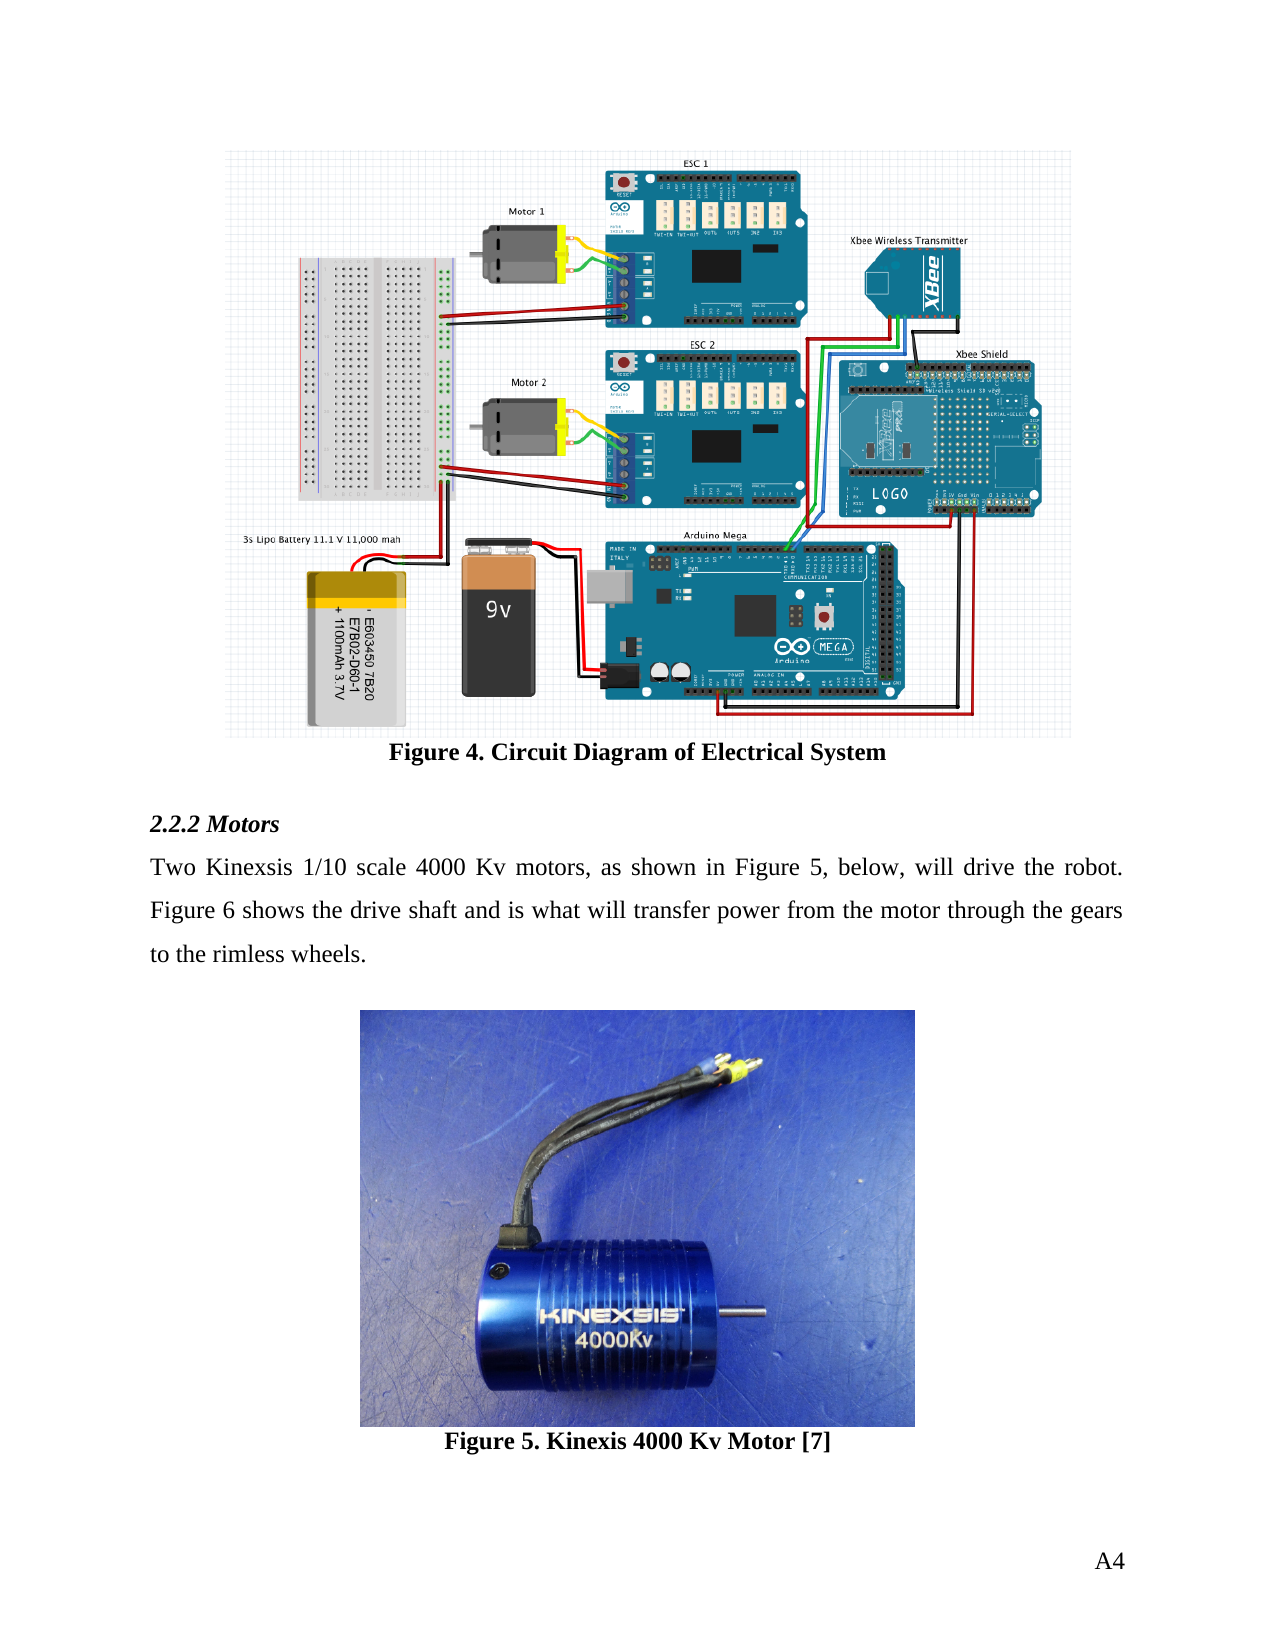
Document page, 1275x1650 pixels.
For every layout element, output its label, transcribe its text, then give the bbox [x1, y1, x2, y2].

subtitle 2.2.2 Motors [150, 809, 1125, 838]
subtitle Figure 5. Kinexis 4000 Kv Motor [7] [150, 1426, 1125, 1455]
text Two Kinexsis 1/10 scale 4000 Kv motors, as shown in Figure 5, below, will drive the robot. Figure 6 shows the drive shaft and is what will transfer power from the motor through the gears to the rimless wheels. [150, 852, 1125, 967]
picture [360, 1010, 915, 1427]
subtitle Figure 4. Circuit Diagram of Electrical System [150, 737, 1125, 766]
picture [225, 150, 1072, 738]
